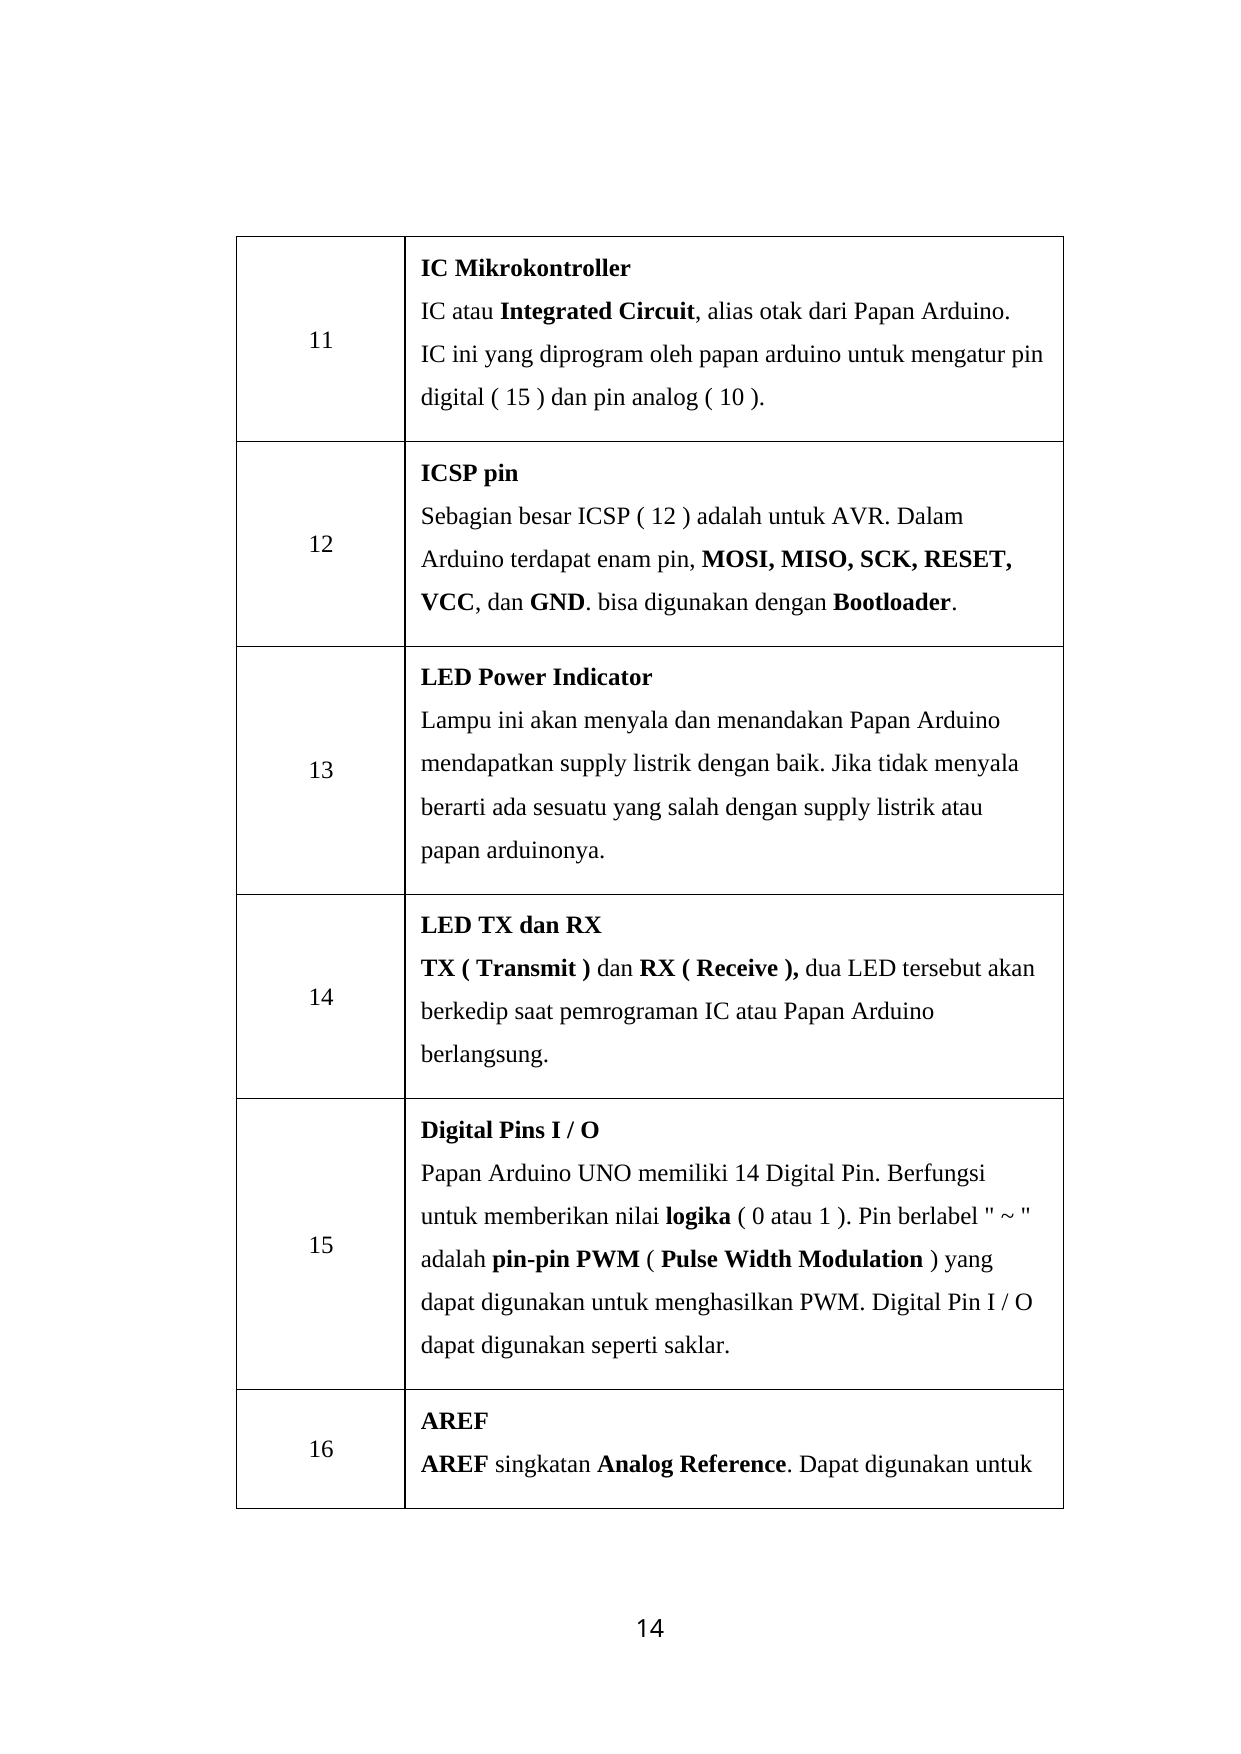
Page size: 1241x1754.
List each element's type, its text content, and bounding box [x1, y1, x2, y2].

table_cell 13 [237, 647, 404, 893]
table_cell 12 [237, 442, 404, 646]
table_cell AREF AREF singkatan Analog Reference. Dapat digunakan untuk [406, 1390, 1063, 1507]
table_cell ICSP pin Sebagian besar ICSP ( 12 ) adalah untuk AVR. Dalam Arduino terdapat enam pin, MOSI, MISO, SCK, RESET, VCC, dan GND. bisa digunakan dengan Bootloader. [406, 442, 1063, 646]
table_cell Digital Pins I / O Papan Arduino UNO memiliki 14 Digital Pin. Berfungsi untuk memberikan nilai logika ( 0 atau 1 ). Pin berlabel " ~ " adalah pin-pin PWM ( Pulse Width Modulation ) yang dapat digunakan untuk menghasilkan PWM. Digital Pin I / O dapat digunakan seperti saklar. [406, 1099, 1063, 1389]
table_cell IC Mikrokontroller IC atau Integrated Circuit, alias otak dari Papan Arduino. IC ini yang diprogram oleh papan arduino untuk mengatur pin digital ( 15 ) dan pin analog ( 10 ). [406, 237, 1063, 441]
table_cell 14 [237, 895, 404, 1098]
table_cell LED TX dan RX TX ( Transmit ) dan RX ( Receive ), dua LED tersebut akan berkedip saat pemrograman IC atau Papan Arduino berlangsung. [406, 895, 1063, 1098]
table_cell LED Power Indicator Lampu ini akan menyala dan menandakan Papan Arduino mendapatkan supply listrik dengan baik. Jika tidak menyala berarti ada sesuatu yang salah dengan supply listrik atau papan arduinonya. [406, 647, 1063, 893]
table_cell 11 [237, 237, 404, 441]
table_cell 16 [237, 1390, 404, 1507]
table_cell 15 [237, 1099, 404, 1389]
